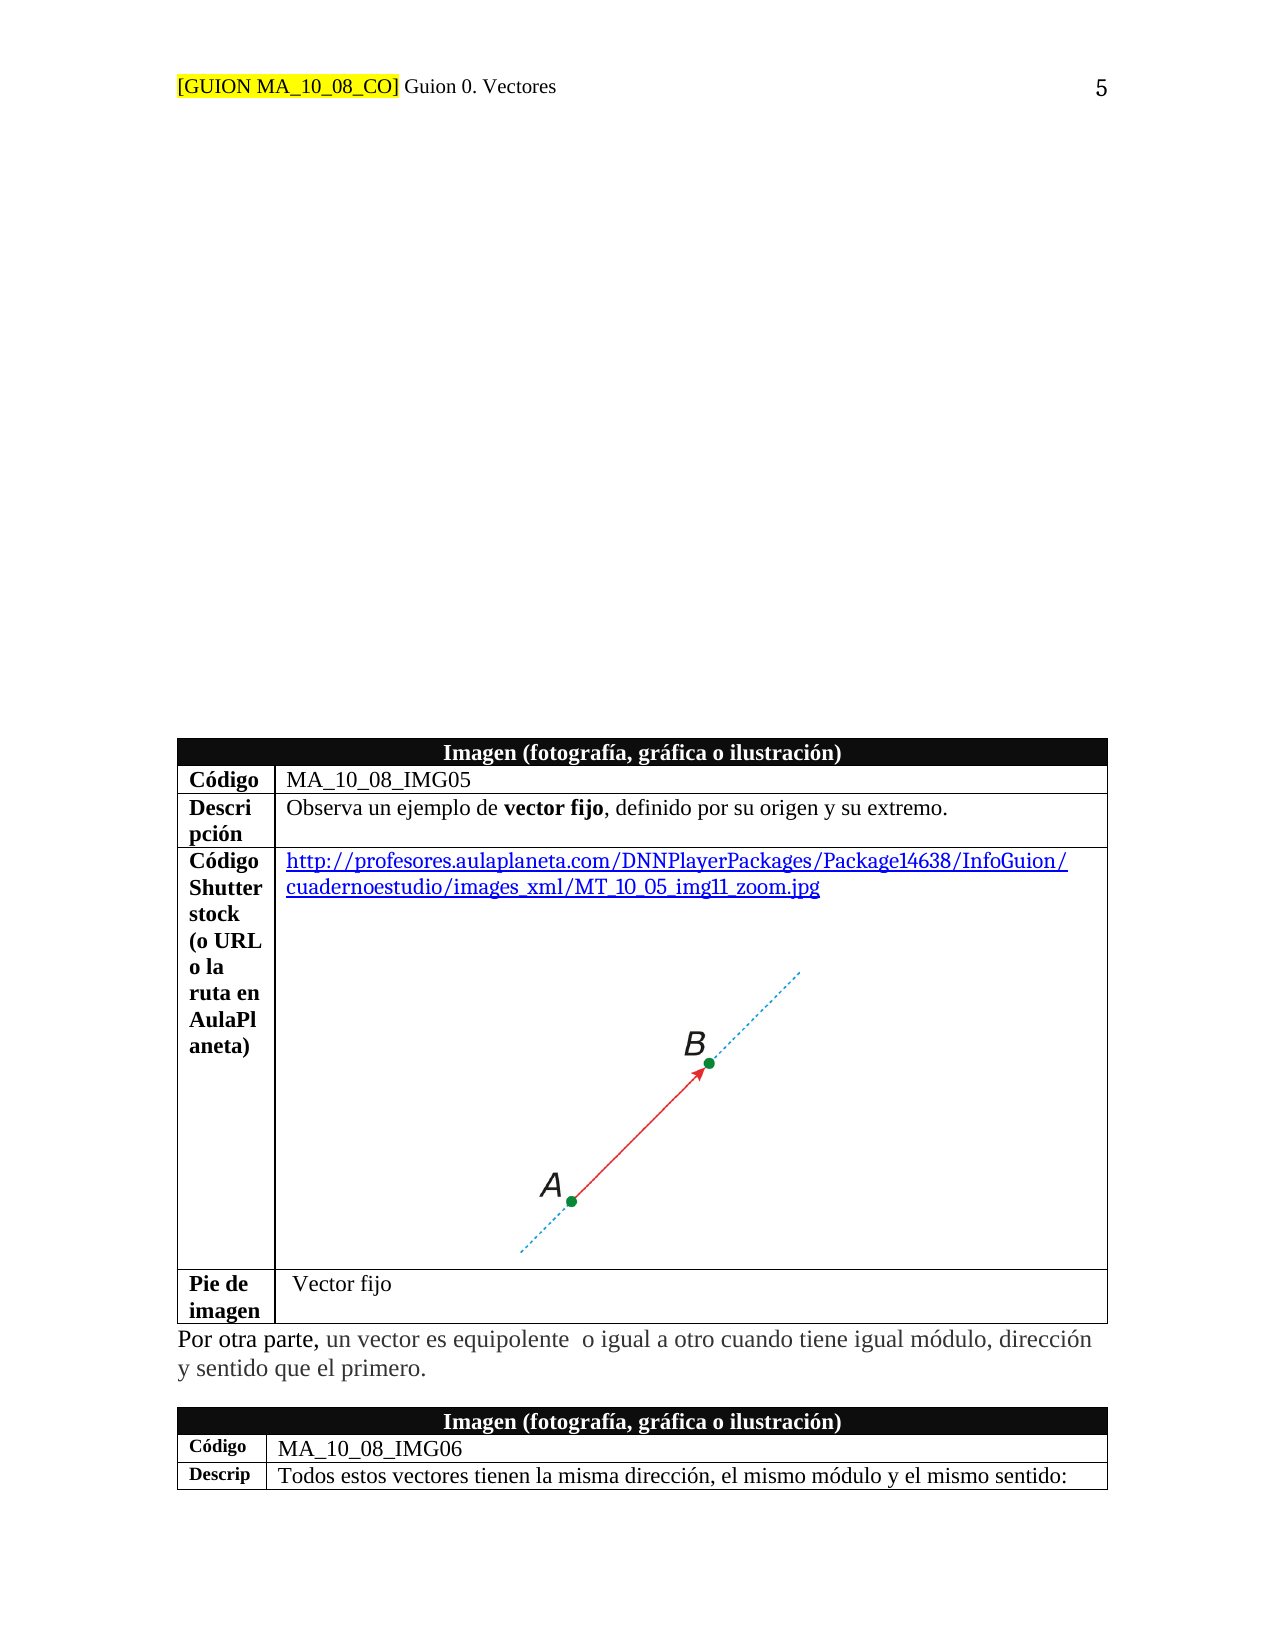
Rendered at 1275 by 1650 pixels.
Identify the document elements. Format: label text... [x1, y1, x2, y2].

table_cell Código Shutterstock (o URL o la ruta en AulaPlaneta) [178, 848, 274, 1269]
table_cell Vector fijo [276, 1270, 1107, 1323]
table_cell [267, 1463, 1107, 1489]
picture [498, 957, 800, 1253]
table_header Imagen (fotografía, gráfica o ilustración) [178, 739, 1107, 765]
table_cell http://profesores.aulaplaneta.com/DNNPlayerPackages/Package14638/InfoGuion/cuadernoestudio/images_xml/MT_10_05_img11_zoom.jpg [276, 848, 1107, 1269]
table_cell MA_10_08_IMG06 [267, 1435, 1107, 1462]
table_cell MA_10_08_IMG05 [276, 766, 1107, 793]
table_cell Pie de imagen [178, 1270, 274, 1323]
table_cell Observa un ejemplo de vector fijo, definido por su origen y su extremo. [276, 794, 1107, 847]
table_header Imagen (fotografía, gráfica o ilustración) [178, 1408, 1107, 1434]
table_cell Descripción [178, 794, 274, 847]
table_cell Código [178, 766, 274, 793]
text Por otra parte, un vector es equipolente o igual a otro cuando tiene igual módulo, dirección y sentido que el primero. [426, 1324, 1107, 1382]
table_cell Descripción [178, 1463, 266, 1489]
table_cell Código [178, 1435, 266, 1462]
